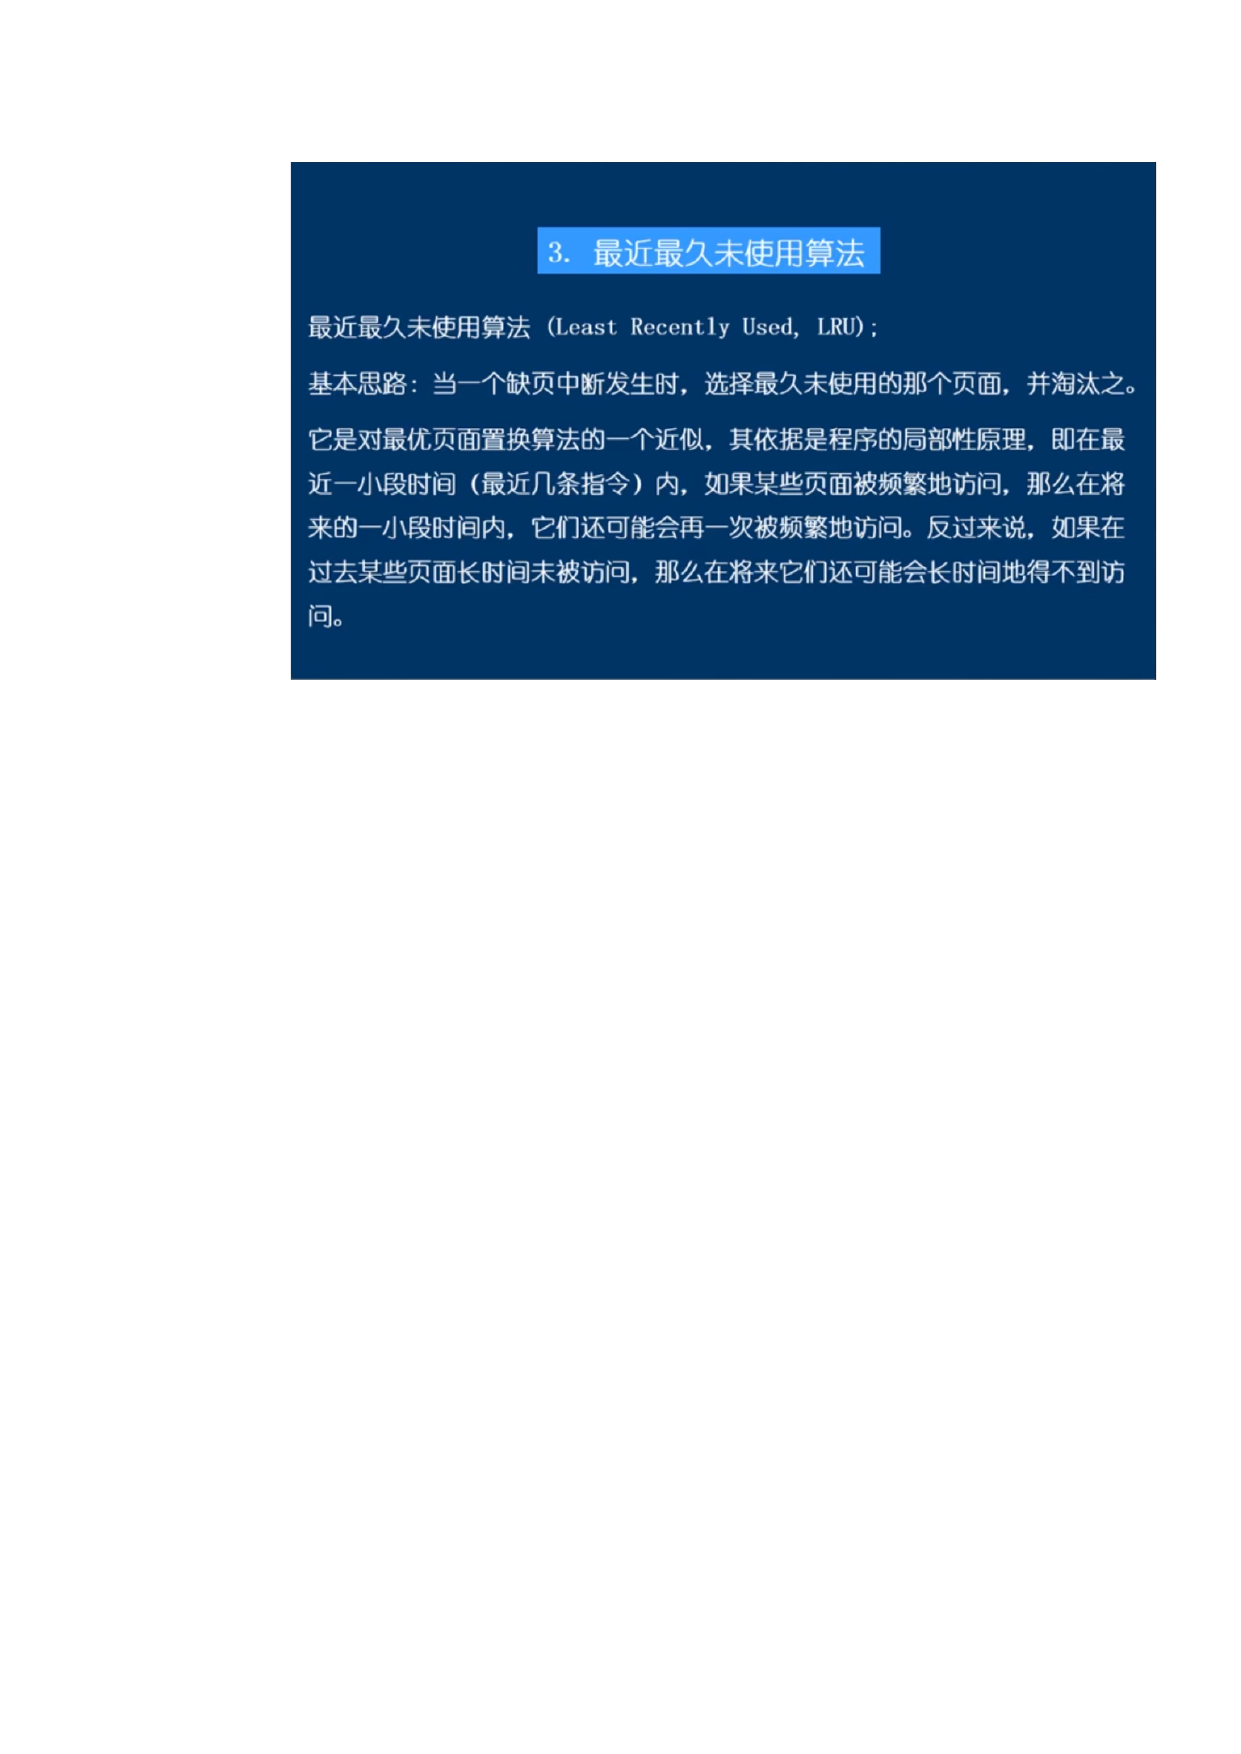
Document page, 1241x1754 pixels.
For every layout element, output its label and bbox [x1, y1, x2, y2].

picture [290, 162, 1157, 680]
